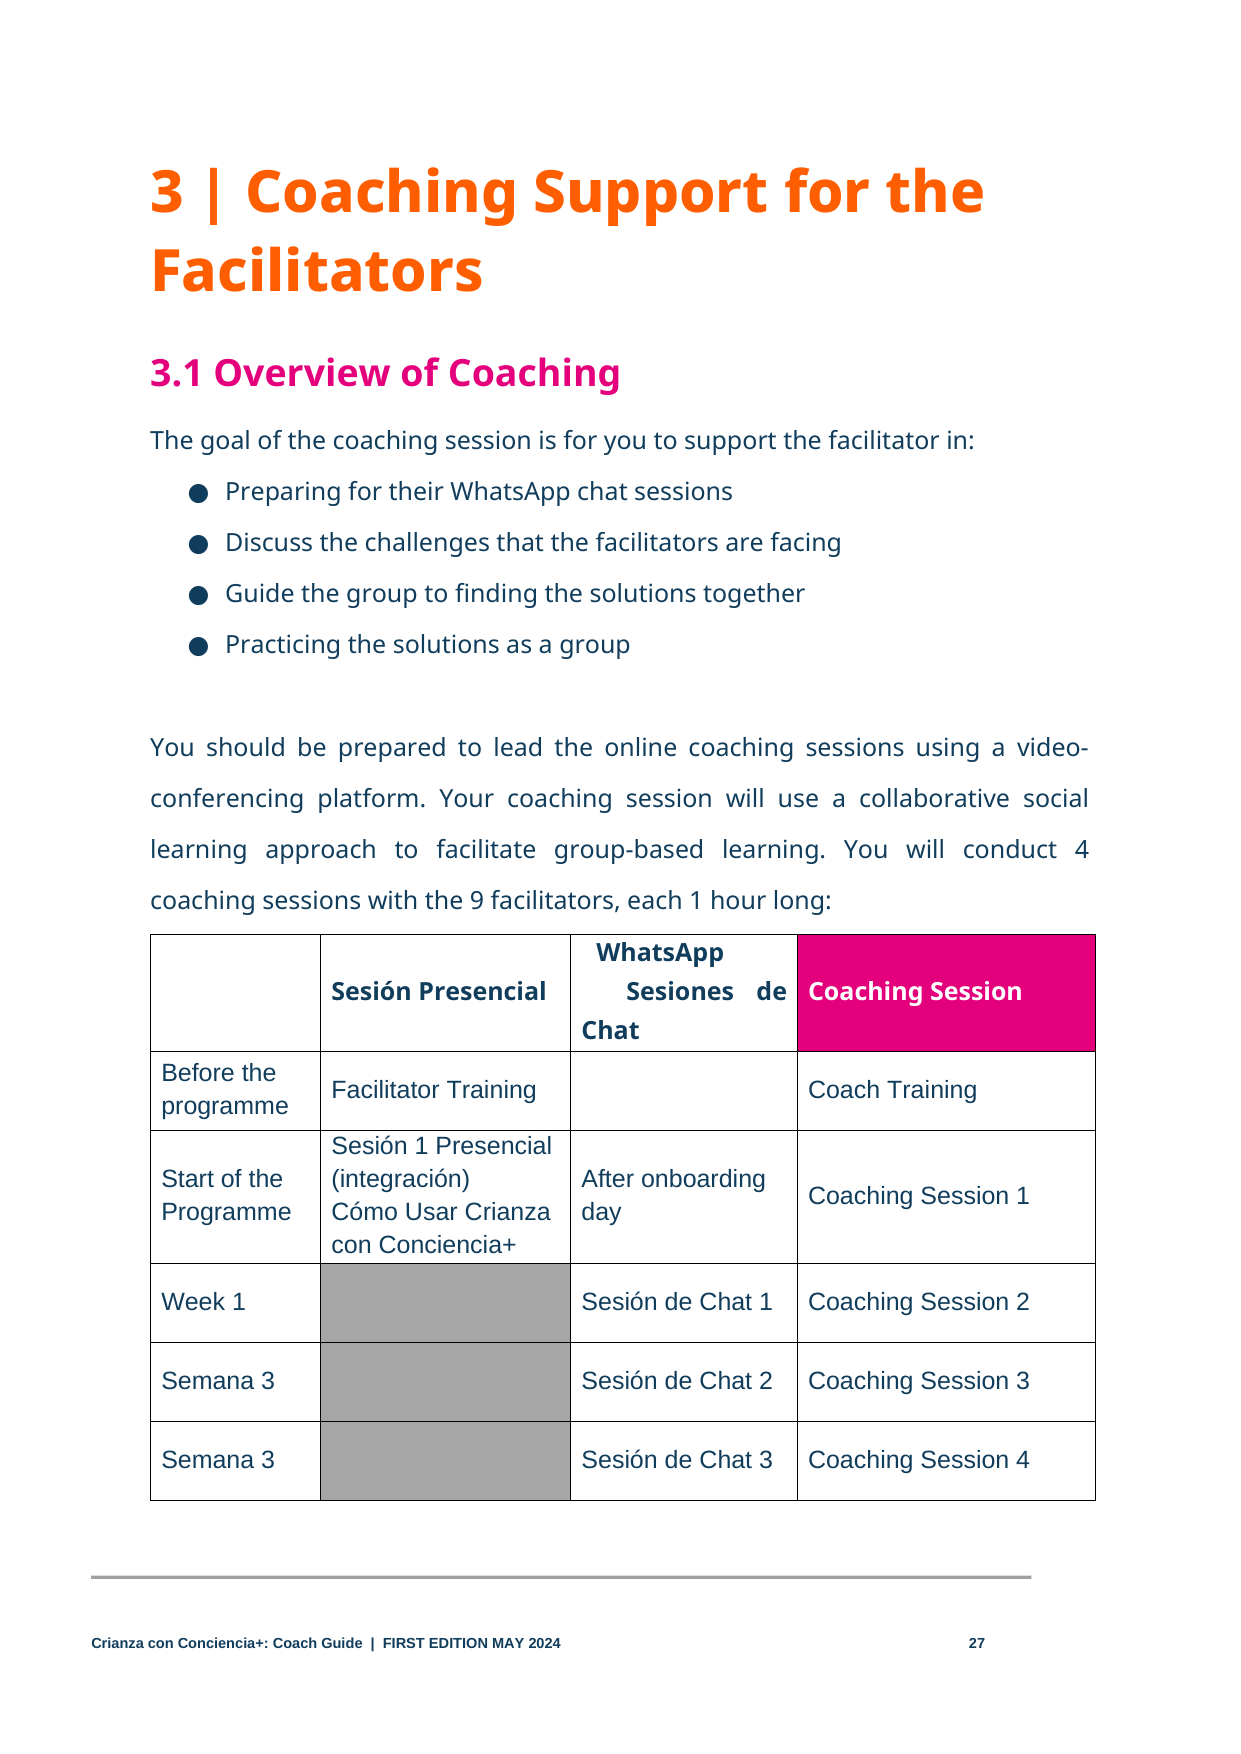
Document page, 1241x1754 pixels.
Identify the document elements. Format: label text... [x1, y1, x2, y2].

table_cell Coach Training [798, 1052, 1095, 1130]
table_cell Facilitator Training [321, 1052, 570, 1130]
table_cell Before the programme [151, 1052, 320, 1130]
text You should be prepared to lead the online coaching sessions using a video-conferencing platform. Your coaching session will use a collaborative social learning approach to facilitate group-based learning. You will conduct 4 coaching sessions with the 9 facilitators, each 1 hour long: [150, 729, 1090, 916]
table_cell Sesión 1 Presencial (integración) Cómo Usar Crianza con Conciencia+ [321, 1131, 570, 1263]
table_cell Coaching Session 4 [798, 1422, 1095, 1500]
table_cell Coaching Session 3 [798, 1343, 1095, 1421]
table_cell Coaching Session 1 [798, 1131, 1095, 1263]
table_header Coaching Session [798, 935, 1095, 1051]
table_cell Semana 3 [151, 1343, 320, 1421]
table_header WhatsApp Sesiones de Chat [571, 935, 797, 1051]
table_cell After onboarding day [571, 1131, 797, 1263]
table_cell [571, 1052, 797, 1130]
table_cell Sesión de Chat 2 [571, 1343, 797, 1421]
list Preparing for their WhatsApp chat sessions [187, 474, 1090, 508]
list Discuss the challenges that the facilitators are facing [187, 525, 1090, 559]
list Practicing the solutions as a group [187, 627, 1090, 661]
table_cell Semana 3 [151, 1422, 320, 1500]
list Guide the group to finding the solutions together [187, 576, 1090, 610]
table_cell [321, 1343, 570, 1421]
table_header [151, 935, 320, 1051]
text The goal of the coaching session is for you to support the facilitator in: [150, 423, 1090, 457]
subtitle 3.1 Overview of Coaching [150, 346, 1090, 397]
table_cell Sesión de Chat 1 [571, 1264, 797, 1342]
table_header Sesión Presencial [321, 935, 570, 1051]
table_cell Week 1 [151, 1264, 320, 1342]
table_cell [321, 1422, 570, 1500]
table_cell [321, 1264, 570, 1342]
subtitle 3 | Coaching Support for the Facilitators [150, 150, 1090, 309]
table_cell Coaching Session 2 [798, 1264, 1095, 1342]
table_cell Sesión de Chat 3 [571, 1422, 797, 1500]
table_cell Start of the Programme [151, 1131, 320, 1263]
